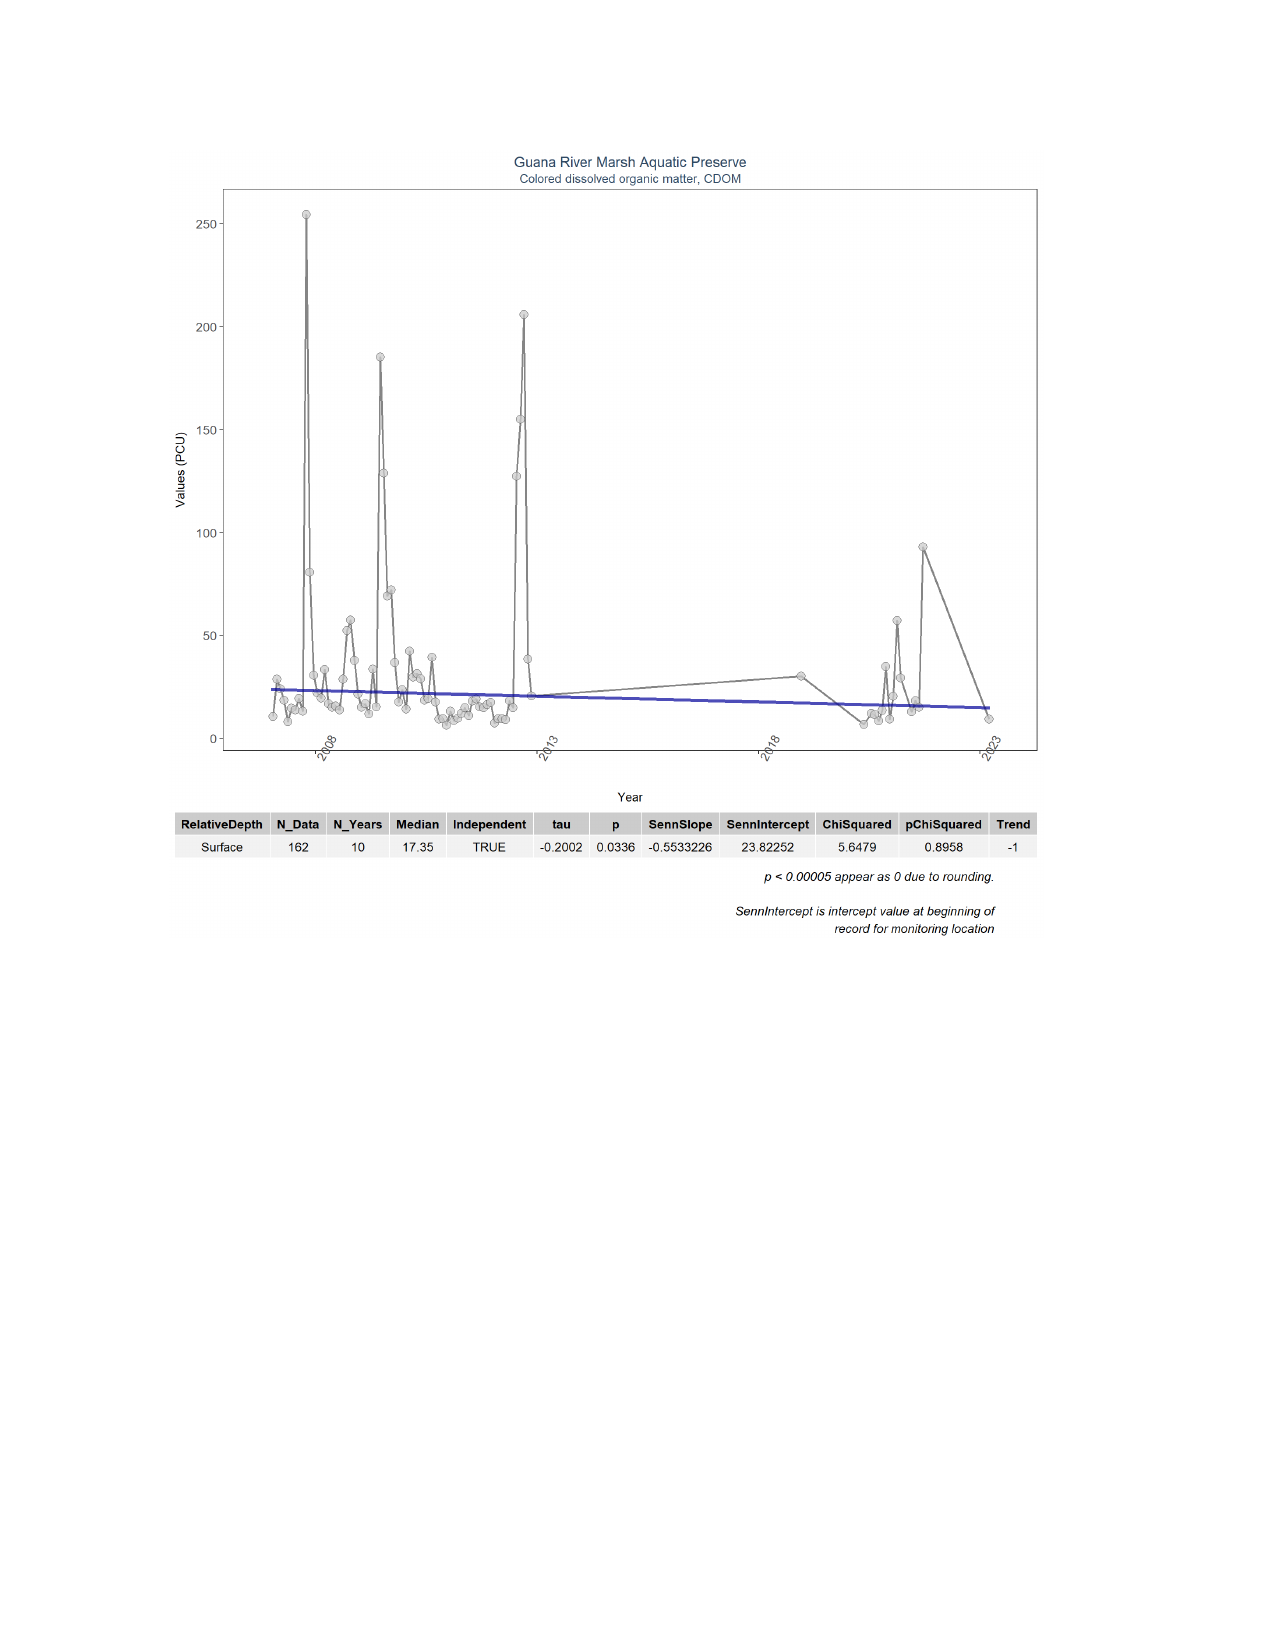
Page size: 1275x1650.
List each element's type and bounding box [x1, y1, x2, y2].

picture [168, 150, 1044, 938]
